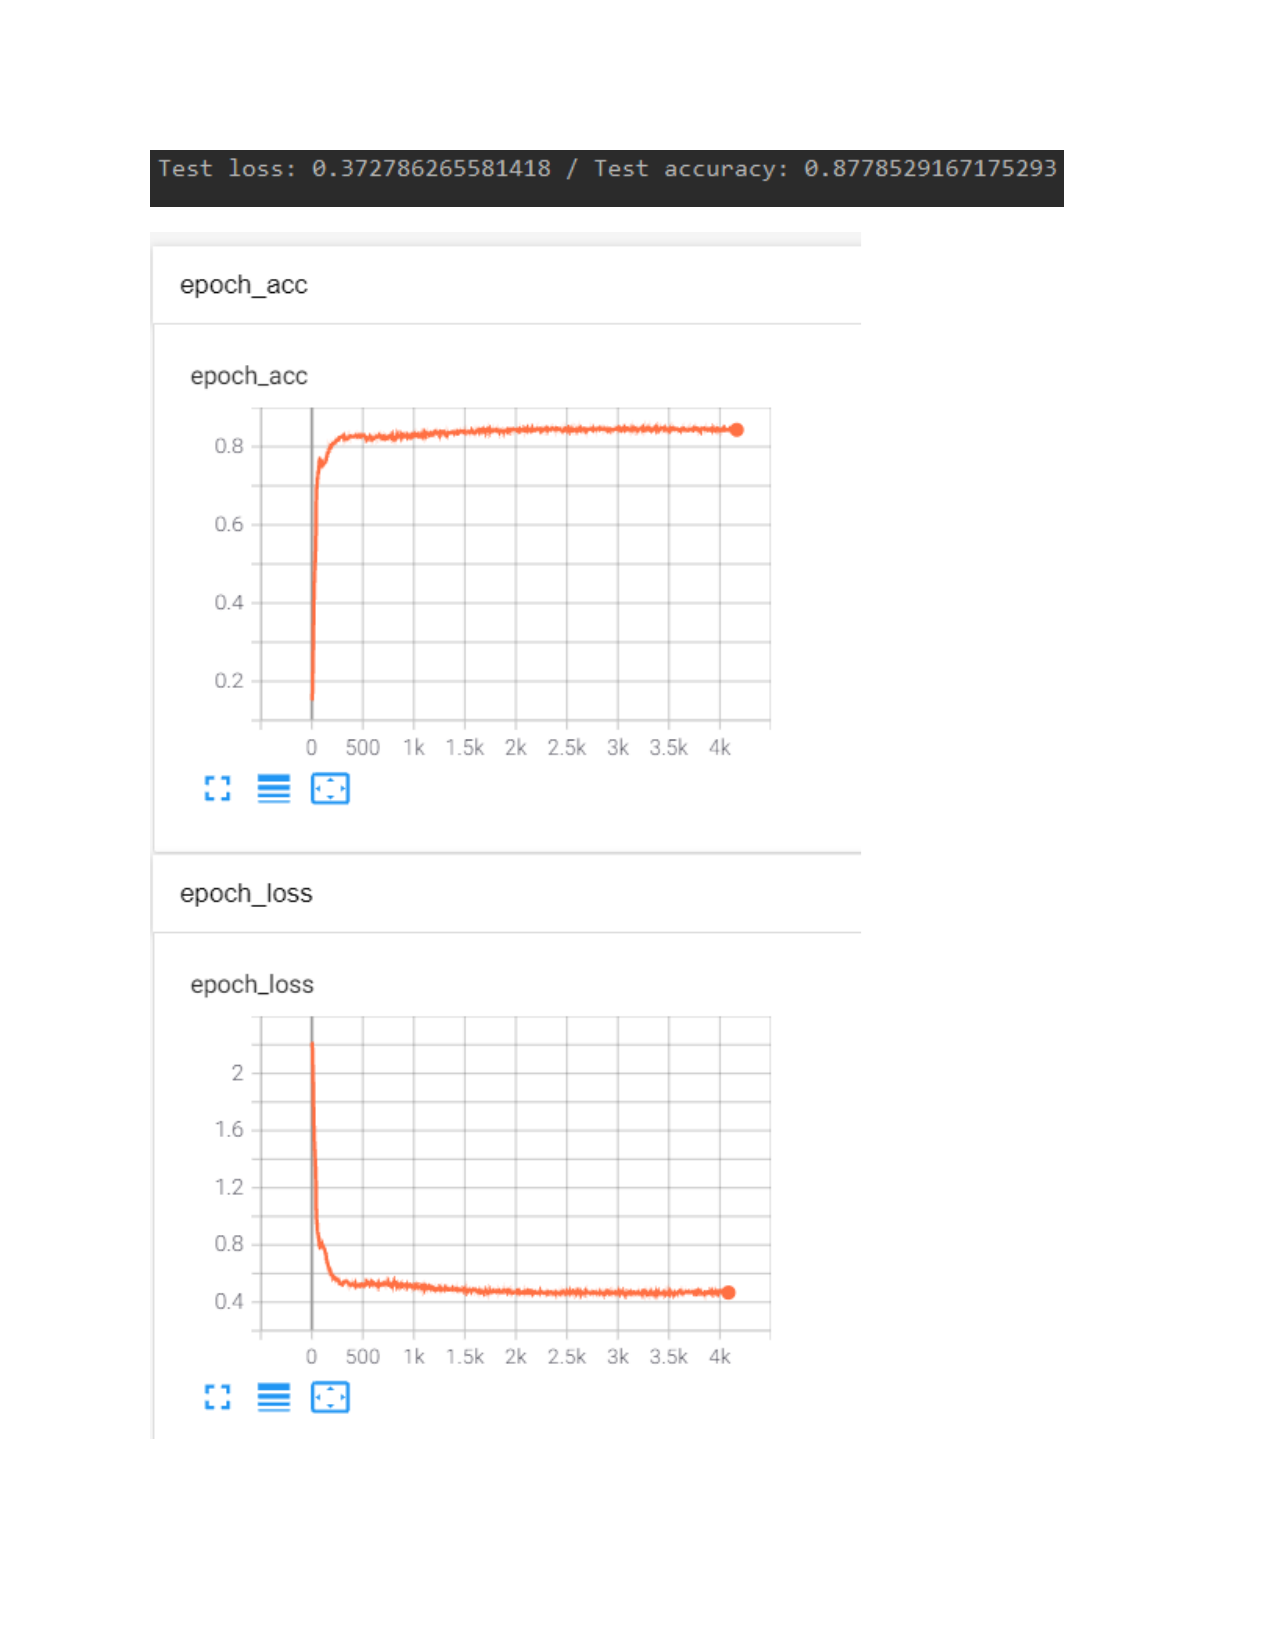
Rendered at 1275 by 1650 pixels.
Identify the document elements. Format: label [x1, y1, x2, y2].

picture [150, 232, 862, 1439]
picture [150, 150, 1064, 207]
